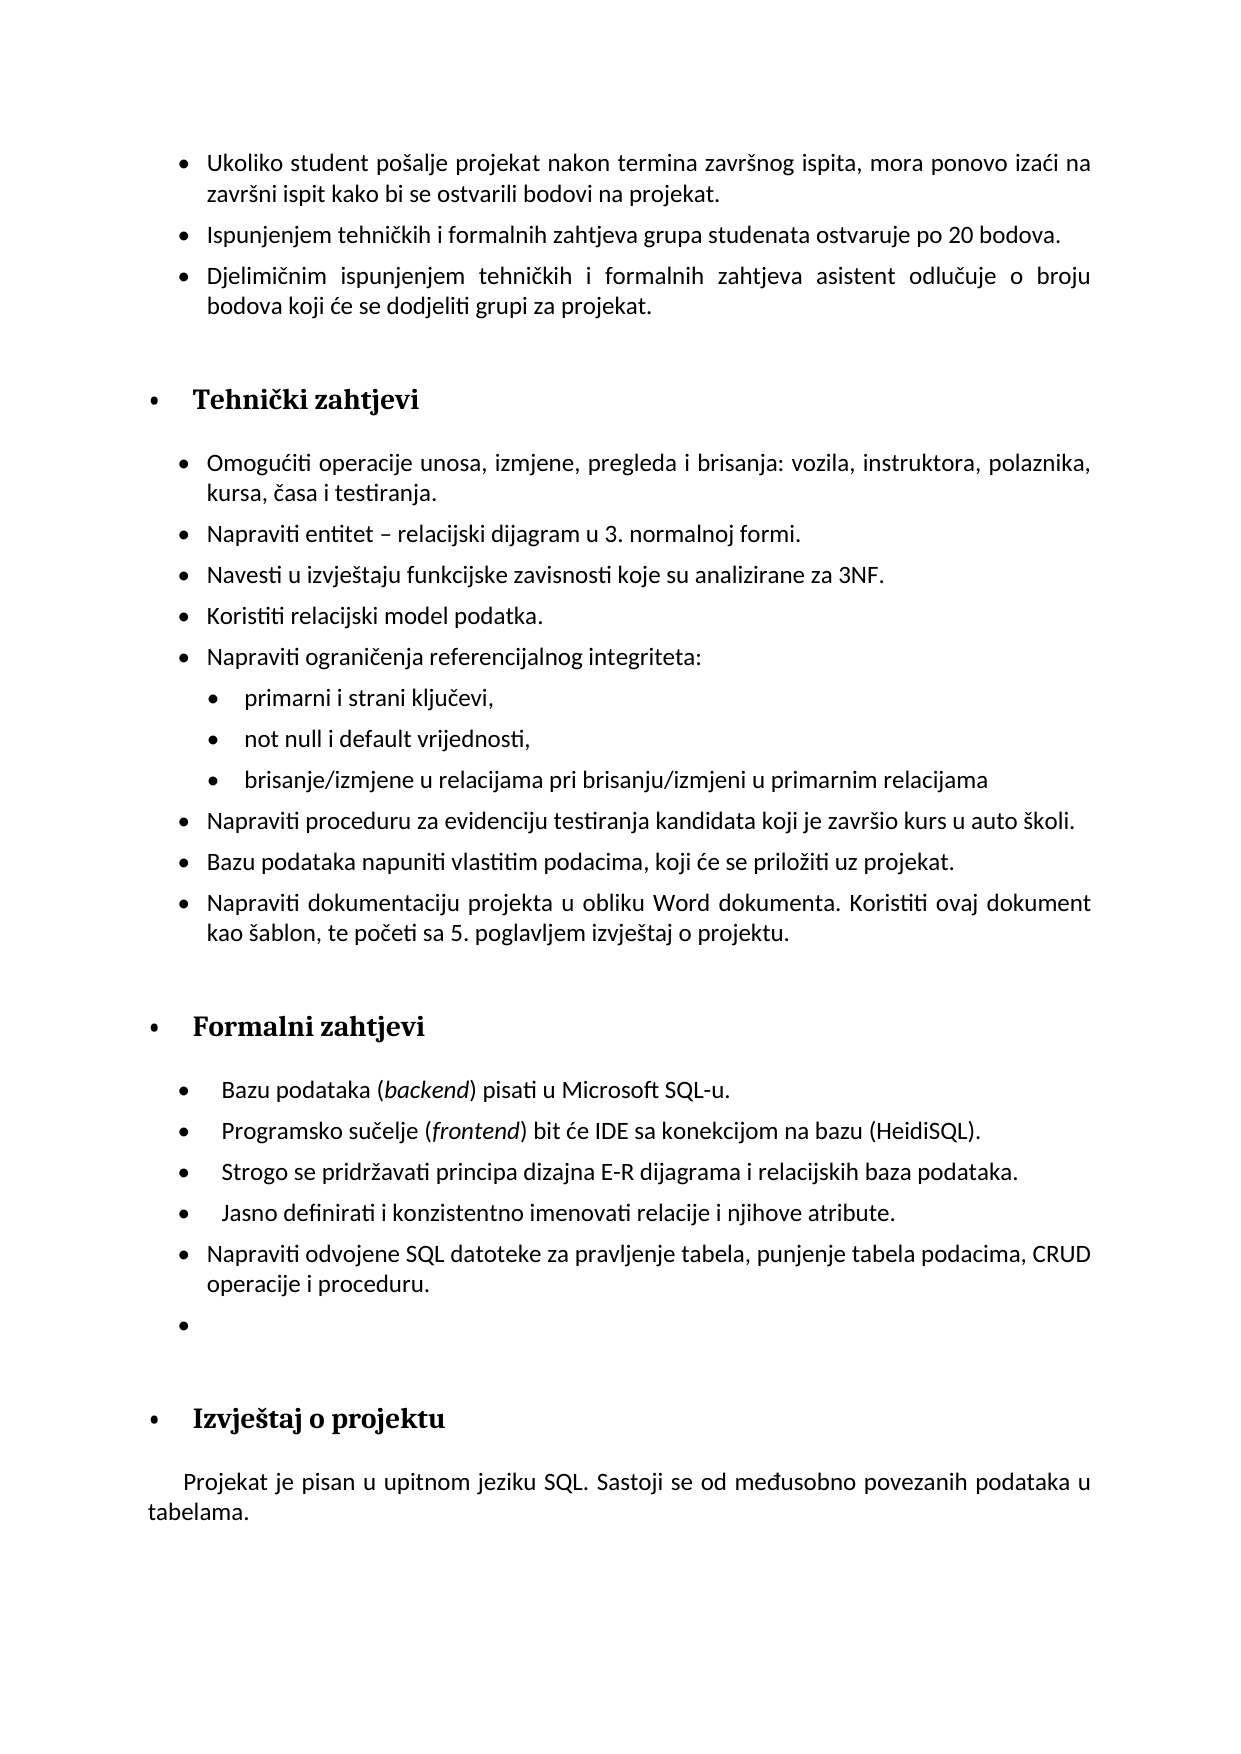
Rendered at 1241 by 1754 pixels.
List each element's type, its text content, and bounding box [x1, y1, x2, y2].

list Izvještaj o projektu [148, 1402, 1093, 1436]
list Napraviti entitet – relacijski dijagram u 3. normalnoj formi. [177, 518, 1093, 549]
list Napraviti dokumentaciju projekta u obliku Word dokumenta. Koristiti ovaj dokument kao šablon, te početi sa 5. poglavljem izvještaj o projektu. [177, 887, 1093, 948]
list Navesti u izvještaju funkcijske zavisnosti koje su analizirane za 3NF. [177, 559, 1093, 590]
list Bazu podataka napuniti vlastitim podacima, koji će se priložiti uz projekat. [177, 846, 1093, 877]
list Ukoliko student pošalje projekat nakon termina završnog ispita, mora ponovo izaći na završni ispit kako bi se ostvarili bodovi na projekat. [177, 148, 1093, 209]
list Omogućiti operacije unosa, izmjene, pregleda i brisanja: vozila, instruktora, polaznika, kursa, časa i testiranja. [177, 447, 1093, 508]
list Napraviti odvojene SQL datoteke za pravljenje tabela, punjenje tabela podacima, CRUD operacije i proceduru. [177, 1238, 1093, 1299]
list Koristiti relacijski model podatka. [177, 600, 1093, 631]
list Ispunjenjem tehničkih i formalnih zahtjeva grupa studenata ostvaruje po 20 bodova. [177, 219, 1093, 249]
list Djelimičnim ispunjenjem tehničkih i formalnih zahtjeva asistent odlučuje o broju bodova koji će se dodjeliti grupi za projekat. [177, 260, 1093, 321]
list Tehnički zahtjevi [148, 383, 1093, 417]
list not null i default vrijednosti, [207, 723, 1093, 754]
list Strogo se pridržavati principa dizajna E-R dijagrama i relacijskih baza podataka. [177, 1156, 1093, 1186]
list Napraviti proceduru za evidenciju testiranja kandidata koji je završio kurs u auto školi. [177, 805, 1093, 836]
list primarni i strani ključevi, [207, 682, 1093, 713]
list Jasno definirati i konzistentno imenovati relacije i njihove atribute. [177, 1197, 1093, 1227]
list Bazu podataka (backend) pisati u Microsoft SQL-u. [177, 1074, 1093, 1104]
list Napraviti ograničenja referencijalnog integriteta: [177, 641, 1093, 672]
list brisanje/izmjene u relacijama pri brisanju/izmjeni u primarnim relacijama [207, 764, 1093, 795]
list Programsko sučelje (frontend) bit će IDE sa konekcijom na bazu (HeidiSQL). [177, 1115, 1093, 1146]
list Formalni zahtjevi [148, 1011, 1093, 1044]
text Projekat je pisan u upitnom jeziku SQL. Sastoji se od međusobno povezanih podataka u tabelama. [148, 1466, 1093, 1527]
